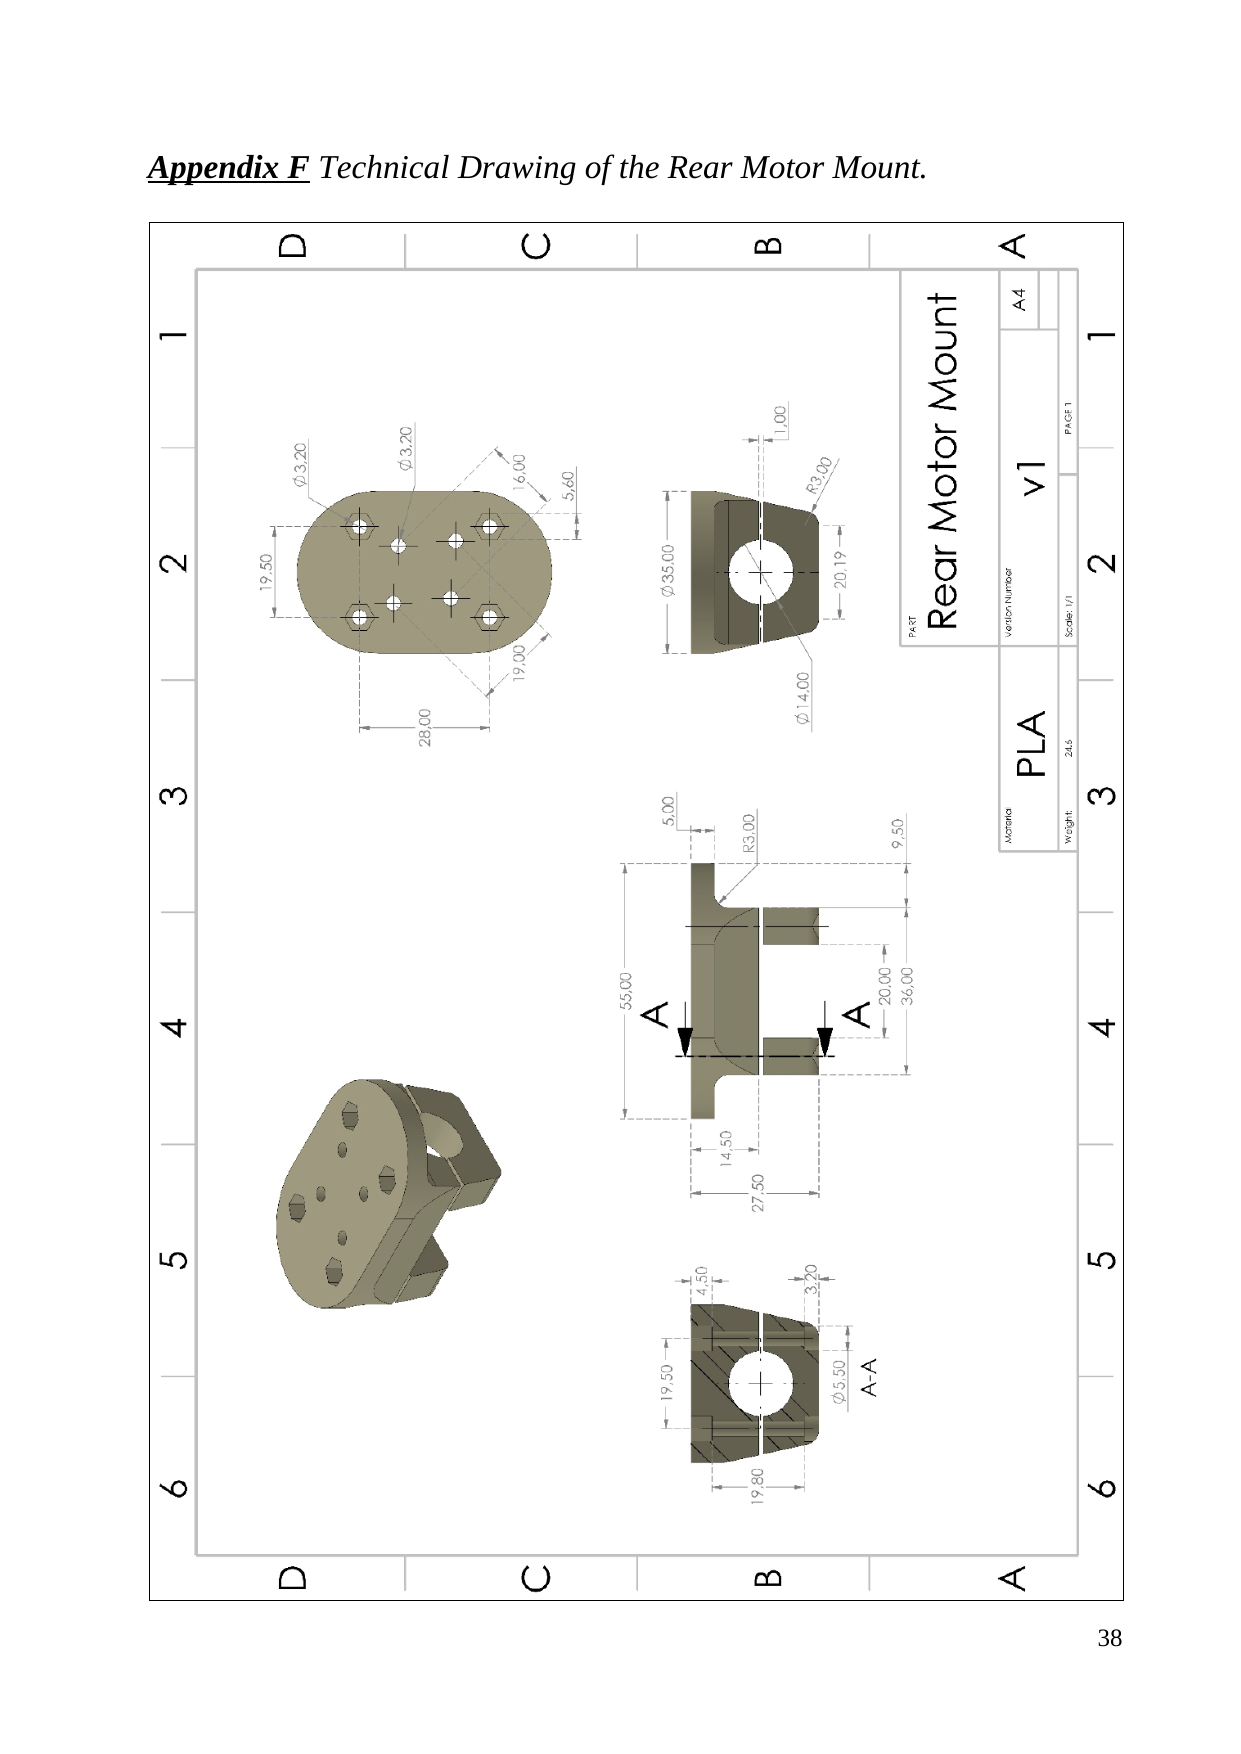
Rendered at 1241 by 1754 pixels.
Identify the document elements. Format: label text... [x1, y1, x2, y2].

subtitle Appendix F Technical Drawing of the Rear Motor Mount. [148, 148, 1122, 186]
picture [151, 224, 1123, 1600]
